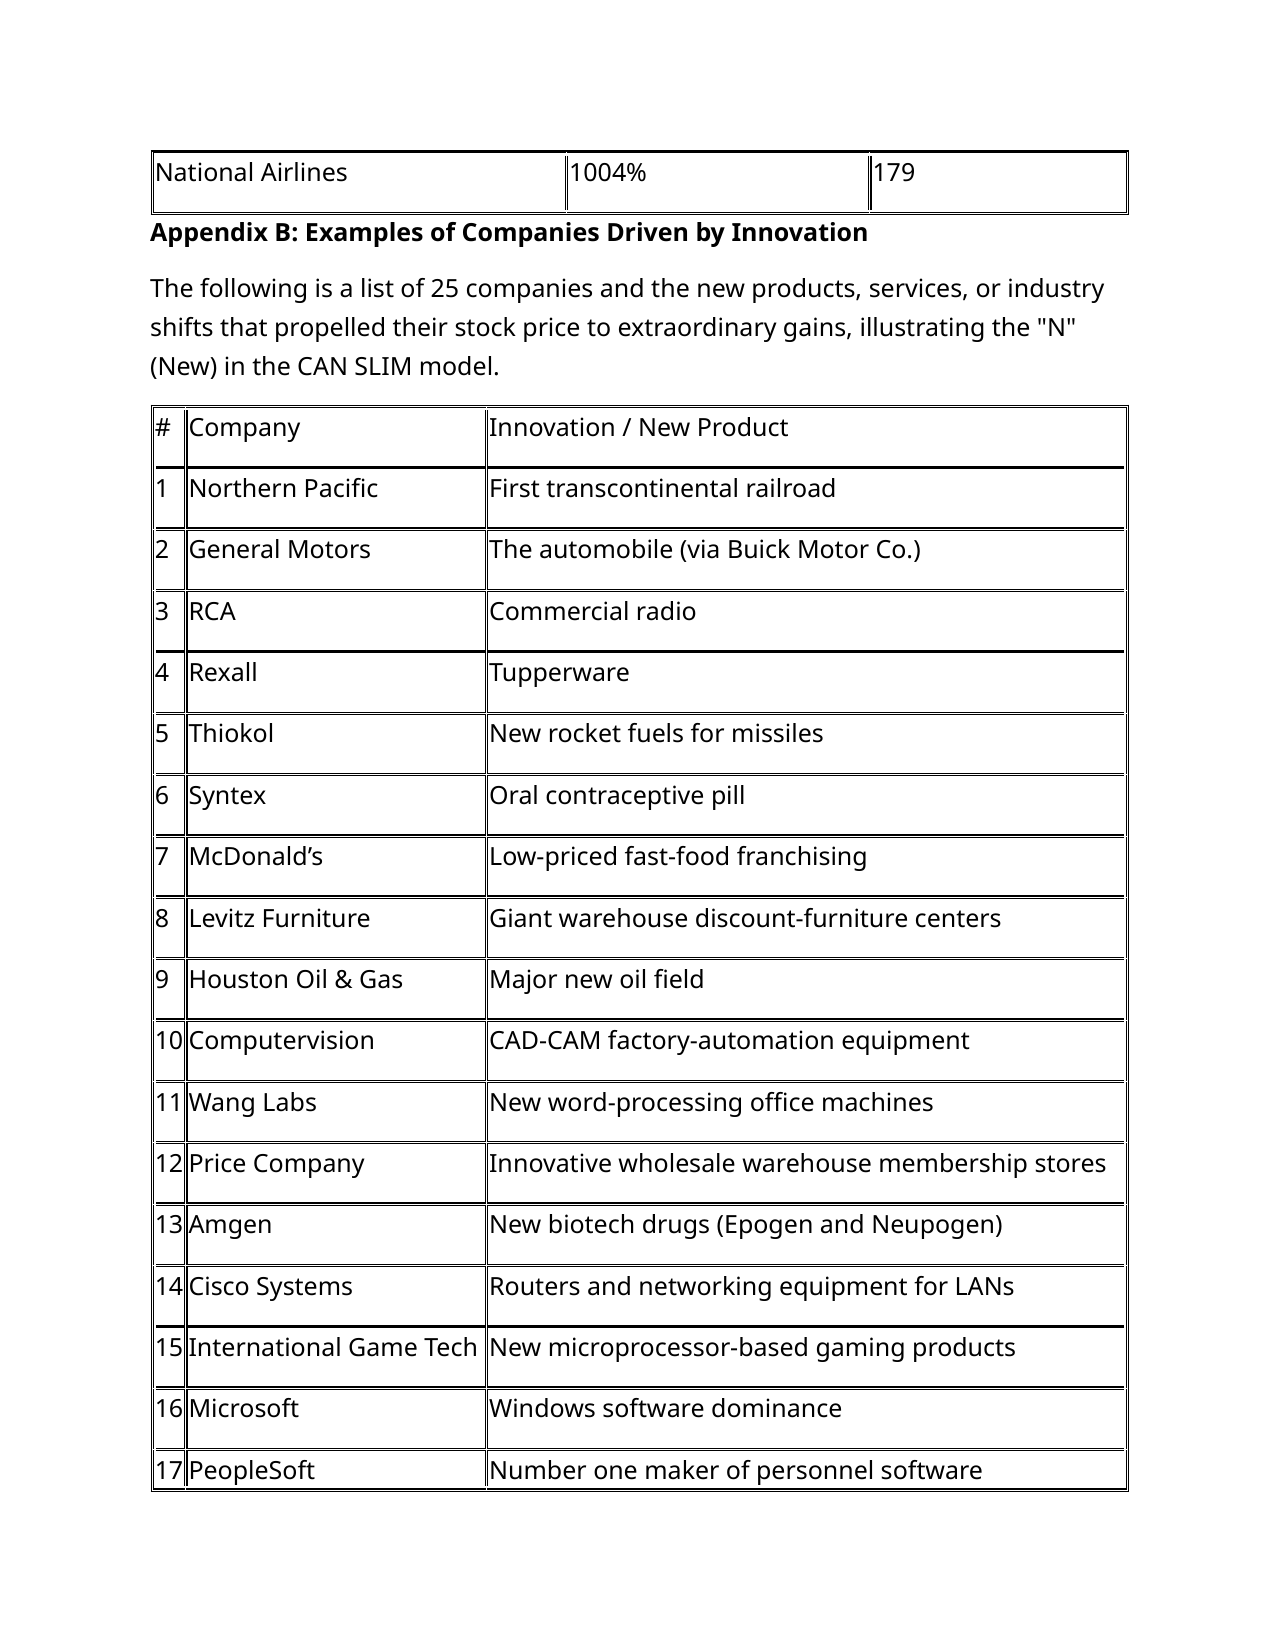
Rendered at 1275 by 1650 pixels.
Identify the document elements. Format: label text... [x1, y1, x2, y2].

table_cell Wang Labs [188, 1083, 485, 1141]
text The following is a list of 25 companies and the new products, services, or industry shifts that propelled their stock price to extraordinary gains, illustrating the "N" (New) in the CAN SLIM model. [150, 270, 1125, 383]
table_cell 179 [870, 153, 1126, 211]
table_cell 2 [154, 527, 184, 589]
table_cell 1 [154, 466, 184, 527]
table_cell Commercial radio [487, 589, 1127, 650]
table_cell RCA [188, 592, 485, 650]
table_cell 5 [154, 711, 184, 773]
table_cell 6 [152, 773, 186, 834]
table_cell Low-priced fast-food franchising [488, 834, 1126, 895]
table_cell 13 [154, 1202, 184, 1263]
table_cell New rocket fuels for missiles [488, 711, 1126, 773]
table_cell Northern Pacific [188, 469, 485, 527]
table_cell 16 [154, 1386, 184, 1448]
table_cell First transcontinental railroad [488, 466, 1126, 527]
table_cell Levitz Furniture [188, 899, 485, 957]
table_cell 12 [152, 1141, 186, 1202]
text Appendix B: Examples of Companies Driven by Innovation [150, 215, 1125, 249]
table_cell Innovative wholesale warehouse membership stores [487, 1141, 1127, 1202]
table_header Company [186, 408, 487, 466]
table_cell 8 [154, 895, 184, 957]
table_cell 4 [154, 650, 184, 711]
table_cell Rexall [188, 653, 485, 711]
table_cell Cisco Systems [188, 1267, 485, 1325]
table_header Innovation / New Product [487, 408, 1126, 466]
table_cell Thiokol [188, 715, 485, 773]
table_cell Syntex [188, 776, 485, 834]
table_cell 14 [154, 1264, 184, 1325]
table_cell PeopleSoft [186, 1451, 487, 1488]
table_cell 11 [154, 1080, 184, 1141]
table_cell 17 [152, 1448, 186, 1488]
table_cell Major new oil field [487, 957, 1127, 1018]
table_cell Giant warehouse discount-furniture centers [488, 895, 1126, 957]
table_cell Price Company [188, 1144, 485, 1202]
table_cell CAD-CAM factory-automation equipment [488, 1018, 1126, 1079]
table_cell The automobile (via Buick Motor Co.) [488, 527, 1126, 589]
table_cell New microprocessor-based gaming products [488, 1325, 1126, 1386]
table_cell McDonald’s [188, 838, 485, 895]
table_cell General Motors [188, 531, 485, 589]
table_cell 10 [154, 1018, 184, 1079]
table_cell 9 [152, 957, 186, 1018]
table_cell 15 [154, 1325, 184, 1386]
table_cell 7 [154, 834, 184, 895]
table_cell New biotech drugs (Epogen and Neupogen) [488, 1202, 1126, 1263]
table_cell Microsoft [188, 1390, 485, 1448]
table_cell Amgen [188, 1206, 485, 1263]
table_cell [487, 1448, 1127, 1488]
table_cell International Game Tech [188, 1328, 485, 1386]
table_cell Windows software dominance [488, 1386, 1126, 1448]
table_cell New word-processing office machines [488, 1080, 1126, 1141]
table_cell Oral contraceptive pill [487, 773, 1127, 834]
table_cell Houston Oil & Gas [188, 960, 485, 1018]
table_cell National Airlines [154, 153, 567, 211]
table_cell 3 [152, 589, 186, 650]
table_cell Computervision [188, 1022, 485, 1079]
table_cell Routers and networking equipment for LANs [488, 1264, 1126, 1325]
table_header # [154, 406, 186, 466]
table_cell 1004% [567, 152, 870, 211]
table_cell Tupperware [488, 650, 1126, 711]
